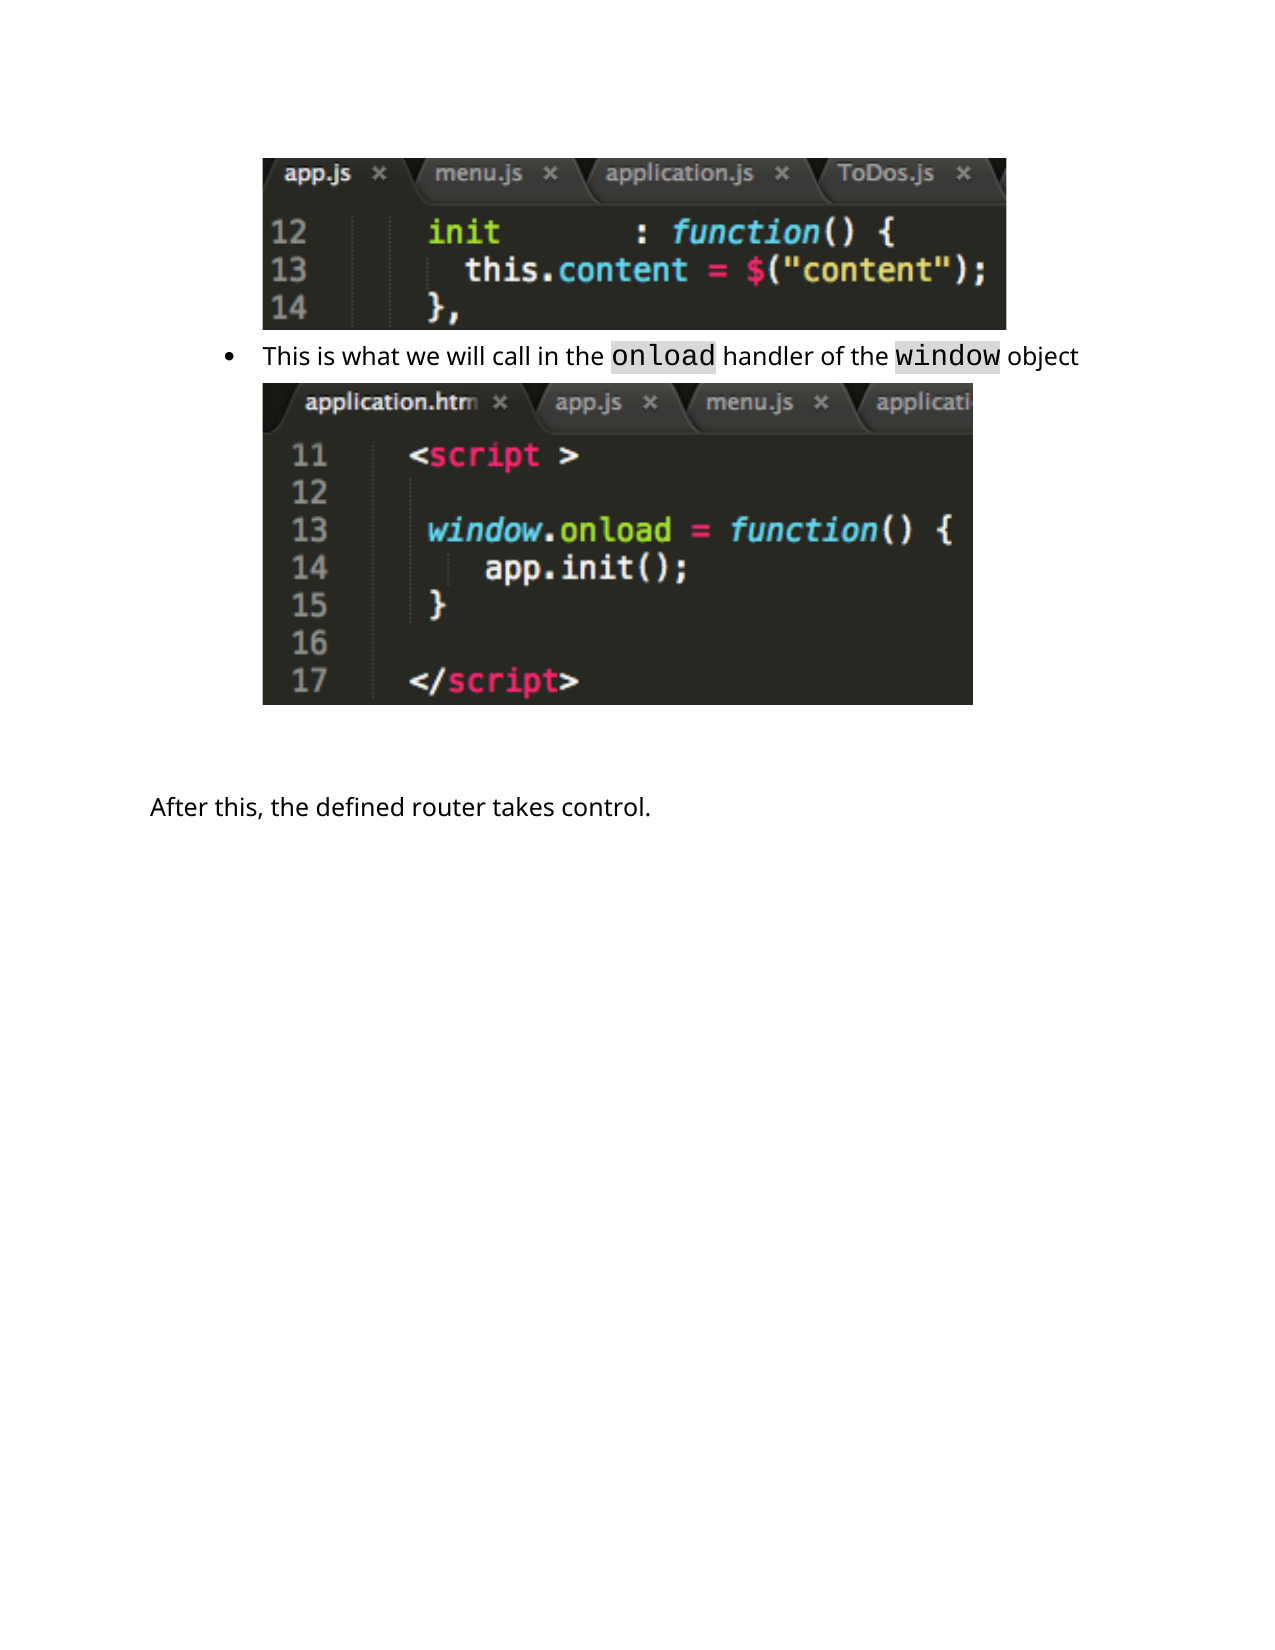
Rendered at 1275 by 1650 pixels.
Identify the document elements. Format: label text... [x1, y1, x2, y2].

picture [262, 383, 973, 705]
text This is what we will call in the onload handler of the window object [225, 337, 1125, 375]
picture [262, 158, 1007, 330]
text After this, the defined router takes control. [150, 787, 1125, 825]
